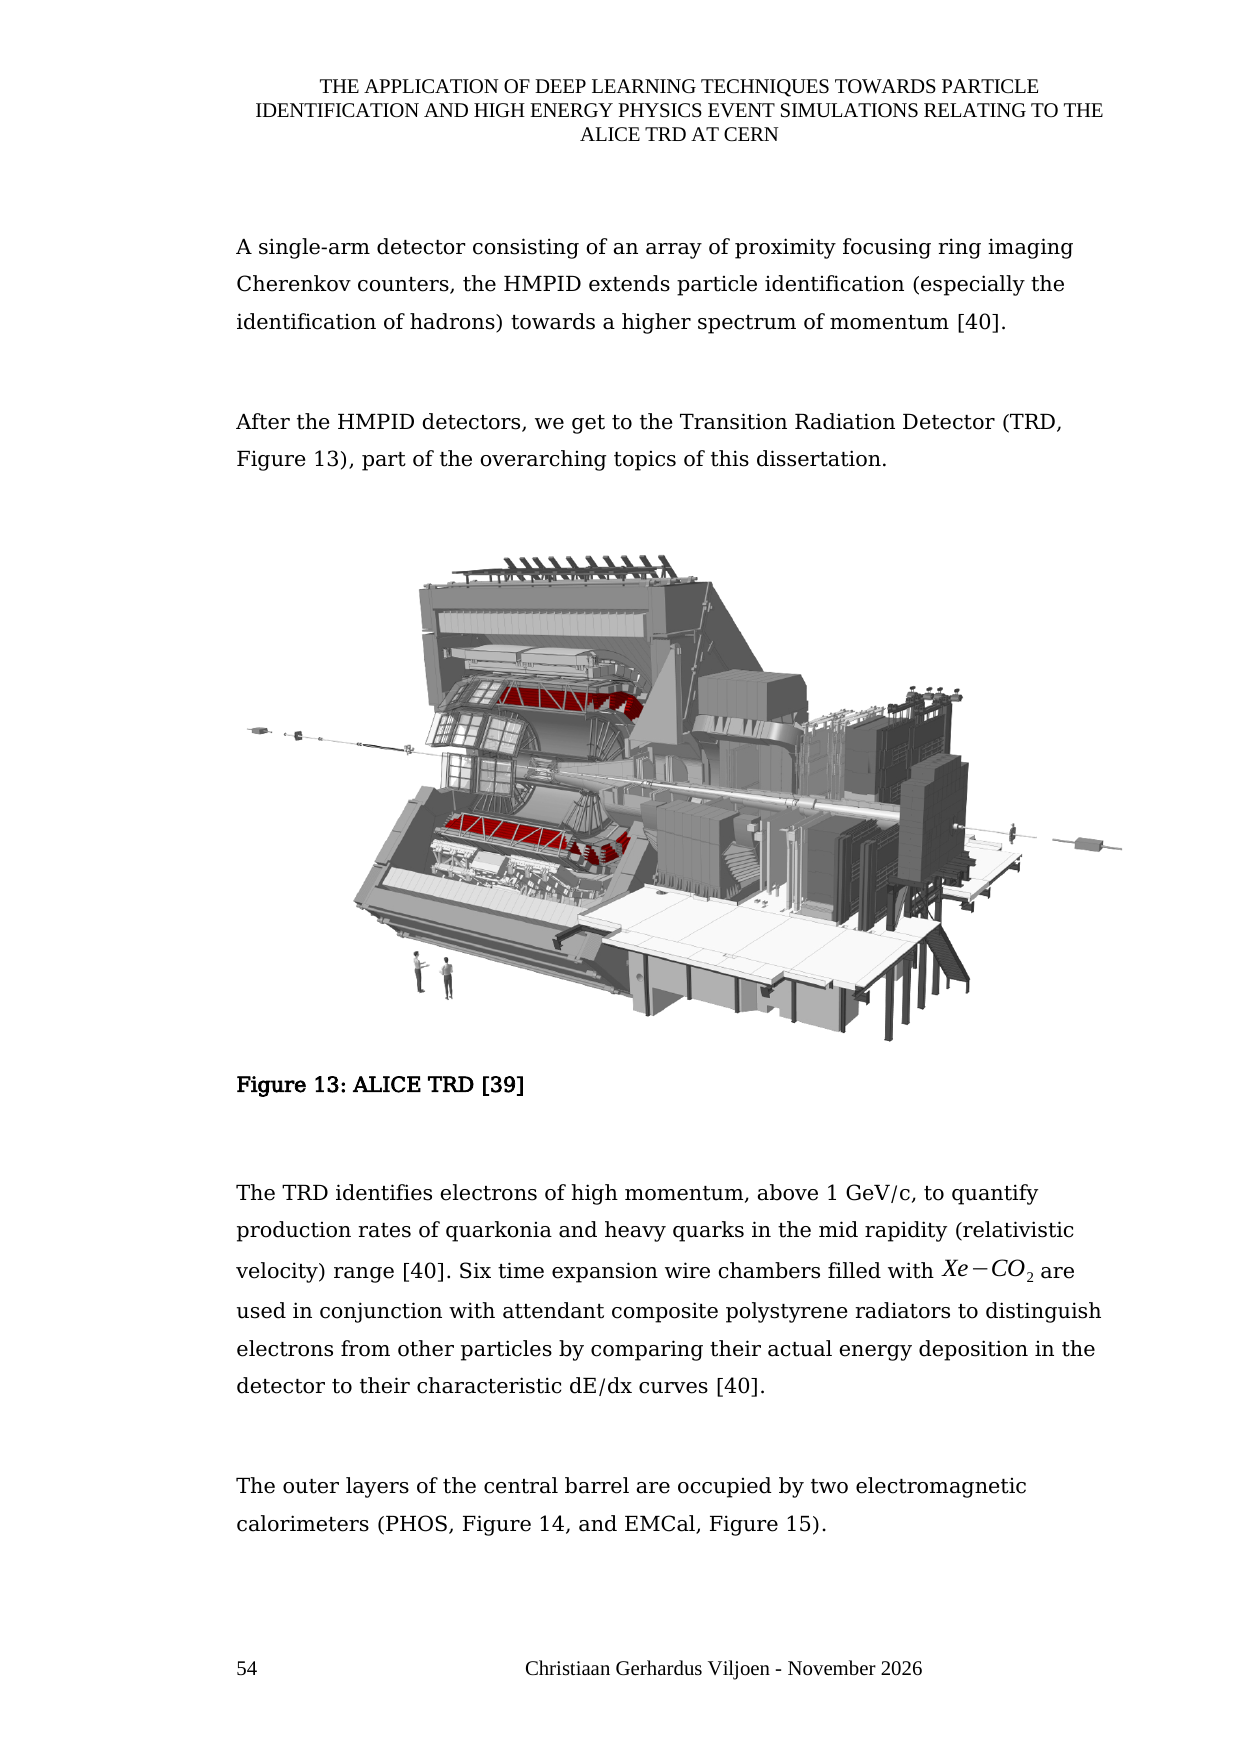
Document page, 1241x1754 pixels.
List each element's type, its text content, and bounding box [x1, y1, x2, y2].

picture [236, 546, 1123, 1047]
text The TRD identifies electrons of high momentum, above 1 GeV/c, to quantify production rates of quarkonia and heavy quarks in the mid rapidity (relativistic velocity) range . Six time expansion wire chambers filled with are used in conjunction with attendant composite polystyrene radiators to distinguish electrons from other particles by comparing their actual energy deposition in the detector to their characteristic dE/dx curves . [236, 1179, 1122, 1398]
text A single-arm detector consisting of an array of proximity focusing ring imaging Cherenkov counters, the HMPID extends particle identification (especially the identification of hadrons) towards a higher spectrum of momentum . [236, 233, 1122, 333]
text Figure 14: ALICE TRD [236, 1071, 1122, 1096]
